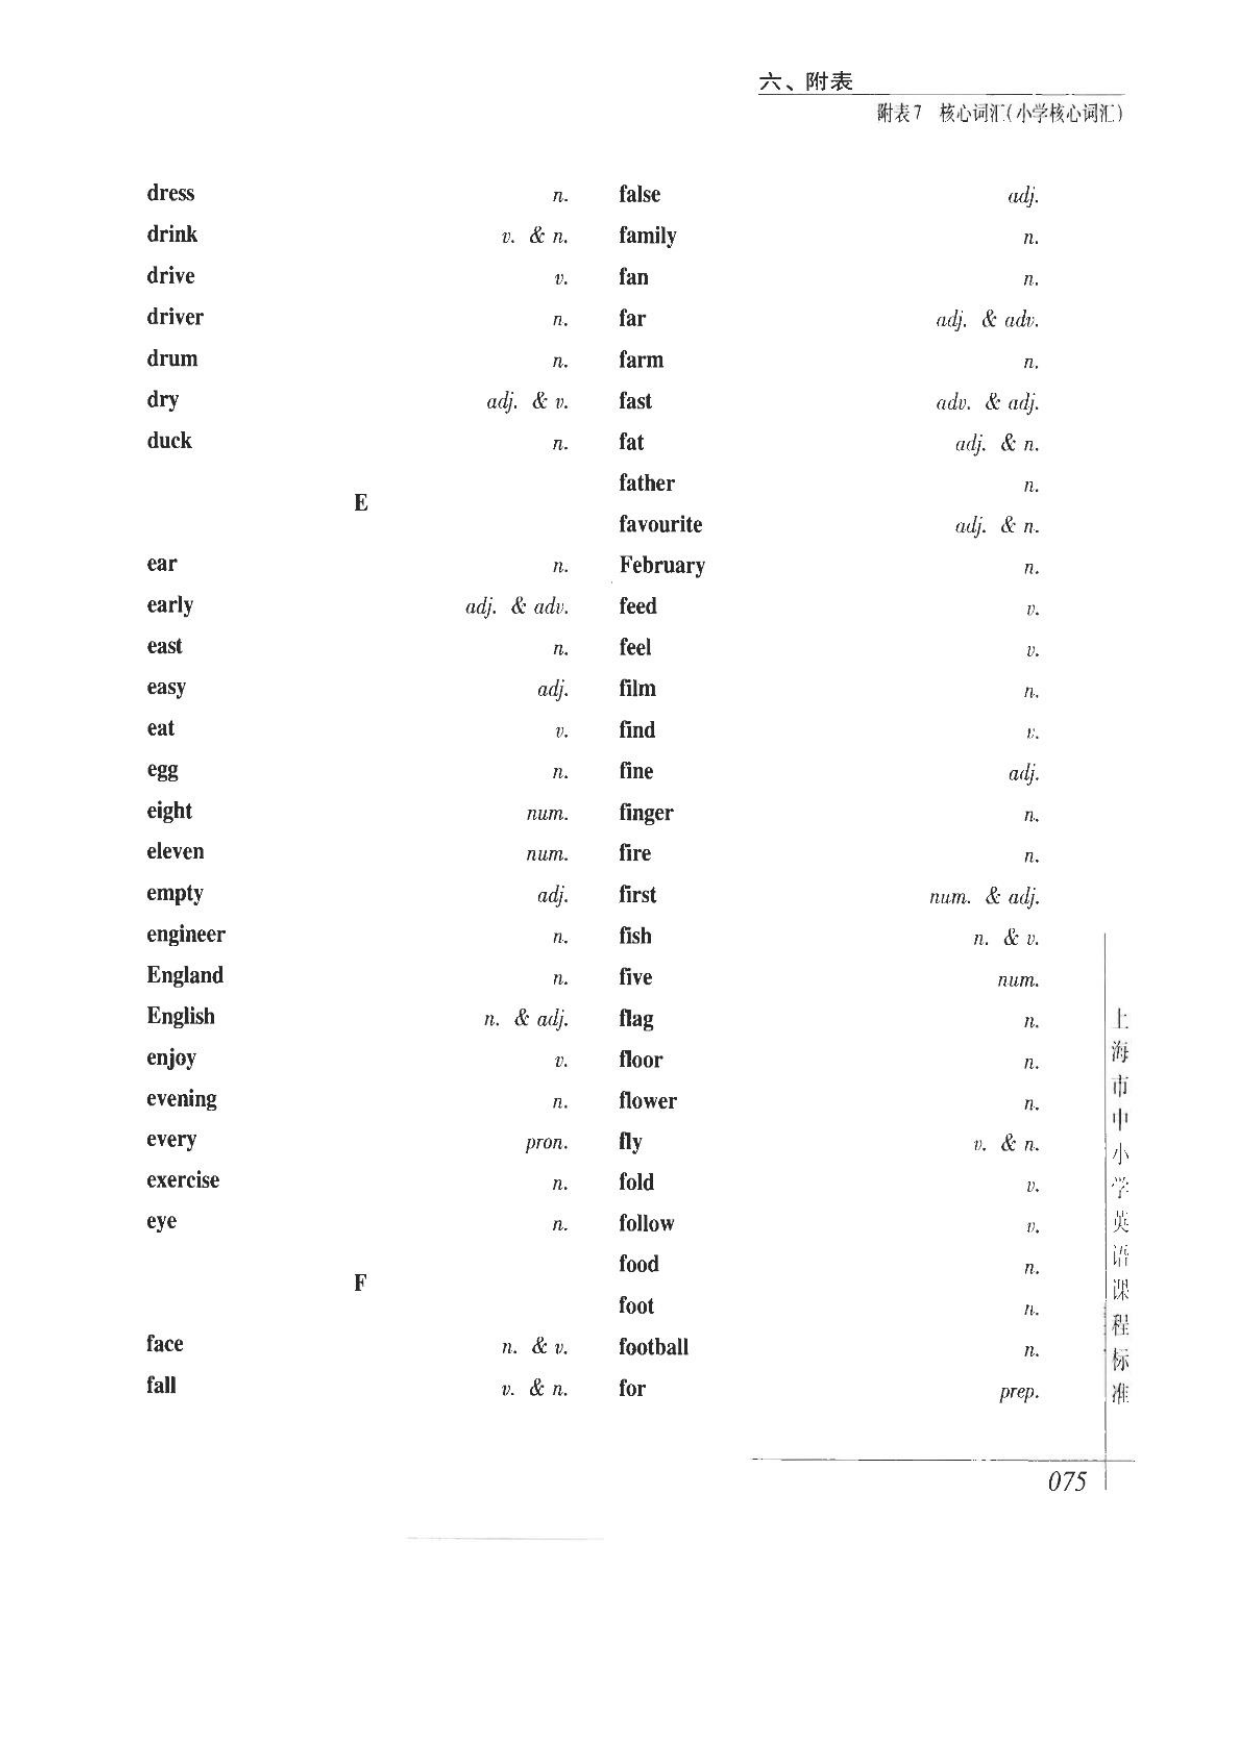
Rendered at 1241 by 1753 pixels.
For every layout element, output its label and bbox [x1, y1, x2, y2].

picture [404, 1535, 605, 1543]
picture [137, 71, 1140, 1494]
